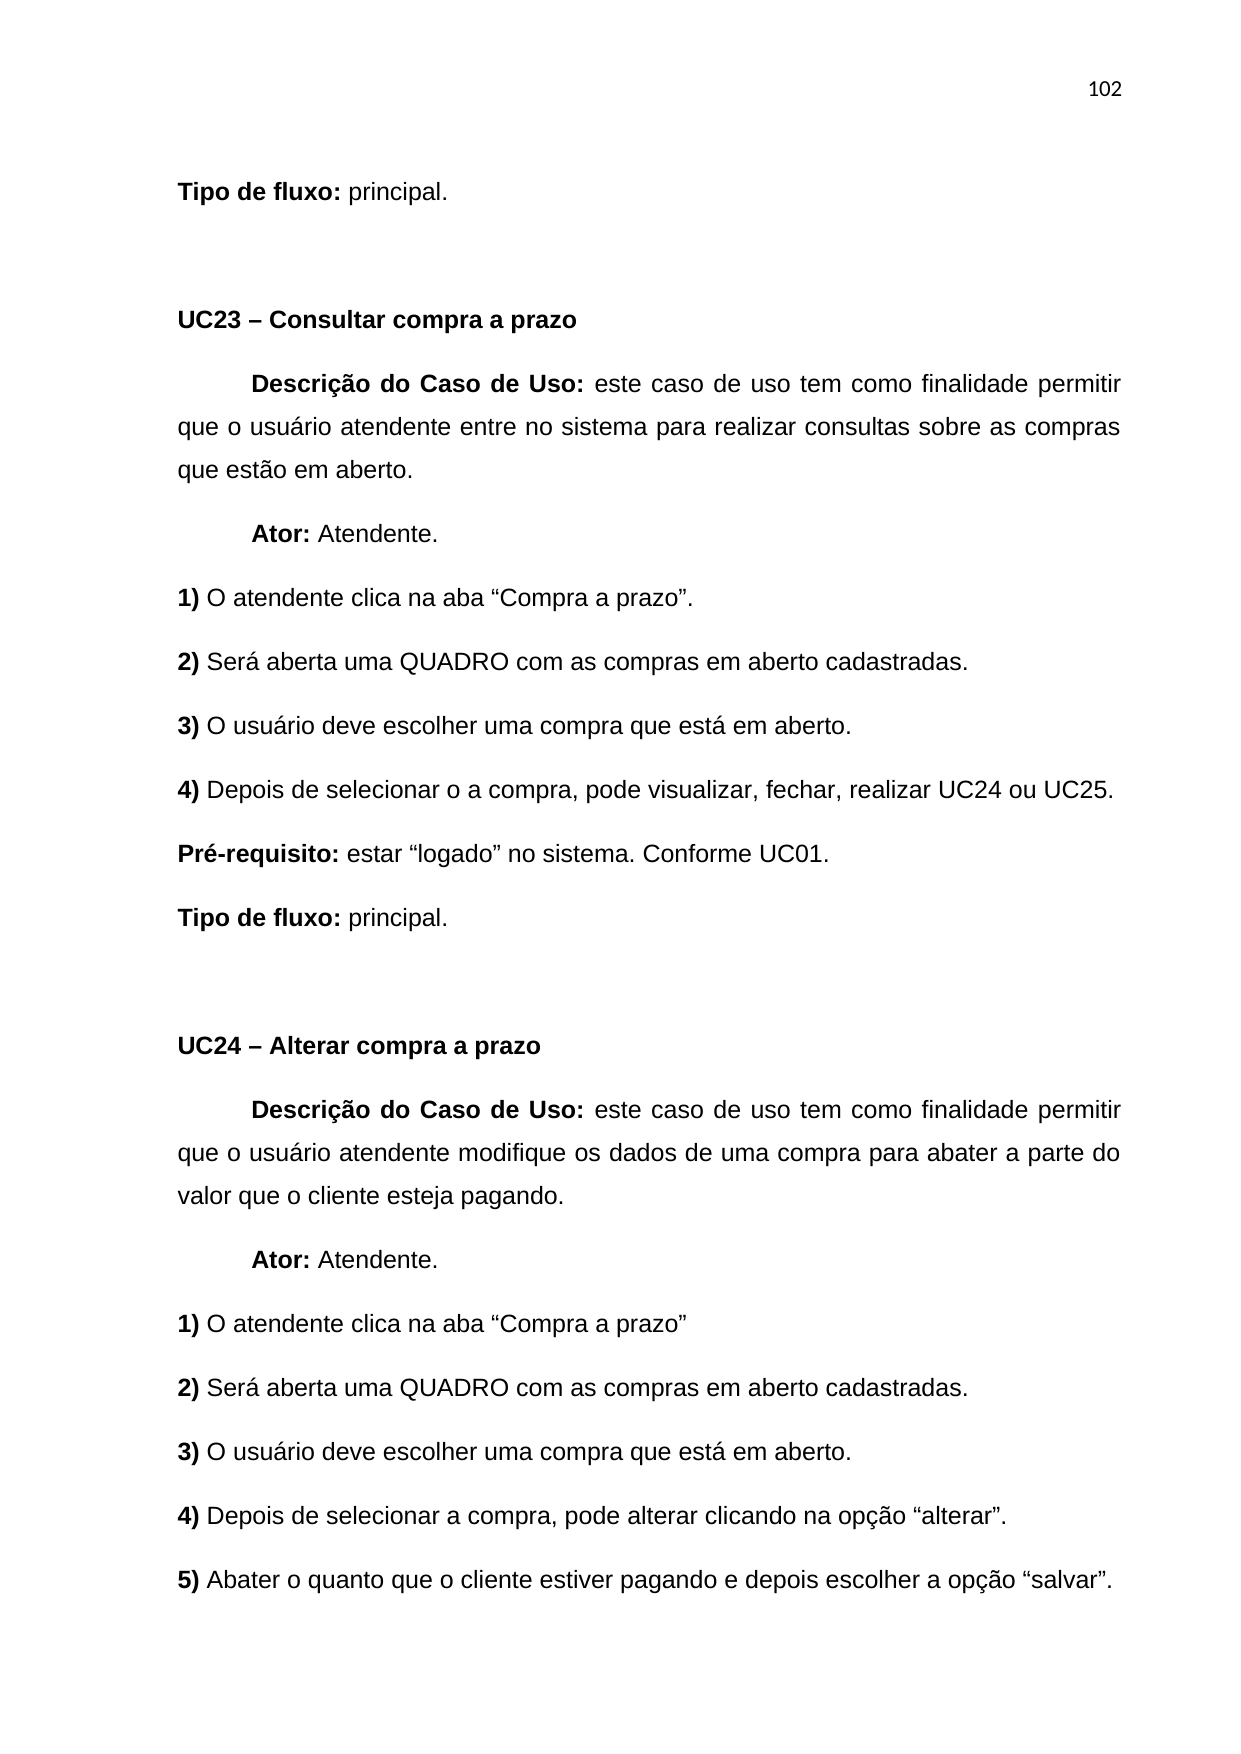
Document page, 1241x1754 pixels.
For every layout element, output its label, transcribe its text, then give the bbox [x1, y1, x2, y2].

text 5) Abater o quanto que o cliente estiver pagando e depois escolher a opção “salvar”. [177, 1565, 1122, 1594]
text UC24 – Alterar compra a prazo [177, 1031, 1122, 1060]
text Pré-requisito: estar “logado” no sistema. Conforme UC01. [177, 839, 1122, 868]
text 2) Será aberta uma QUADRO com as compras em aberto cadastradas. [177, 1373, 1122, 1402]
text 1) O atendente clica na aba “Compra a prazo” [177, 1309, 1122, 1338]
text 4) Depois de selecionar a compra, pode alterar clicando na opção “alterar”. [177, 1501, 1122, 1530]
text Tipo de fluxo: principal. [177, 177, 1122, 206]
text 1) O atendente clica na aba “Compra a prazo”. [177, 583, 1122, 612]
text 4) Depois de selecionar o a compra, pode visualizar, fechar, realizar UC24 ou UC25. [177, 775, 1122, 804]
text Ator: Atendente. [177, 519, 1122, 548]
text 2) Será aberta uma QUADRO com as compras em aberto cadastradas. [177, 647, 1122, 676]
text Descrição do Caso de Uso: este caso de uso tem como finalidade permitir que o usuário atendente entre no sistema para realizar consultas sobre as compras que estão em aberto. [177, 369, 1122, 484]
text UC23 – Consultar compra a prazo [177, 305, 1122, 334]
text Tipo de fluxo: principal. [177, 903, 1122, 932]
text 3) O usuário deve escolher uma compra que está em aberto. [177, 711, 1122, 740]
text Descrição do Caso de Uso: este caso de uso tem como finalidade permitir que o usuário atendente modifique os dados de uma compra para abater a parte do valor que o cliente esteja pagando. [177, 1095, 1122, 1210]
text 3) O usuário deve escolher uma compra que está em aberto. [177, 1437, 1122, 1466]
text Ator: Atendente. [177, 1245, 1122, 1274]
